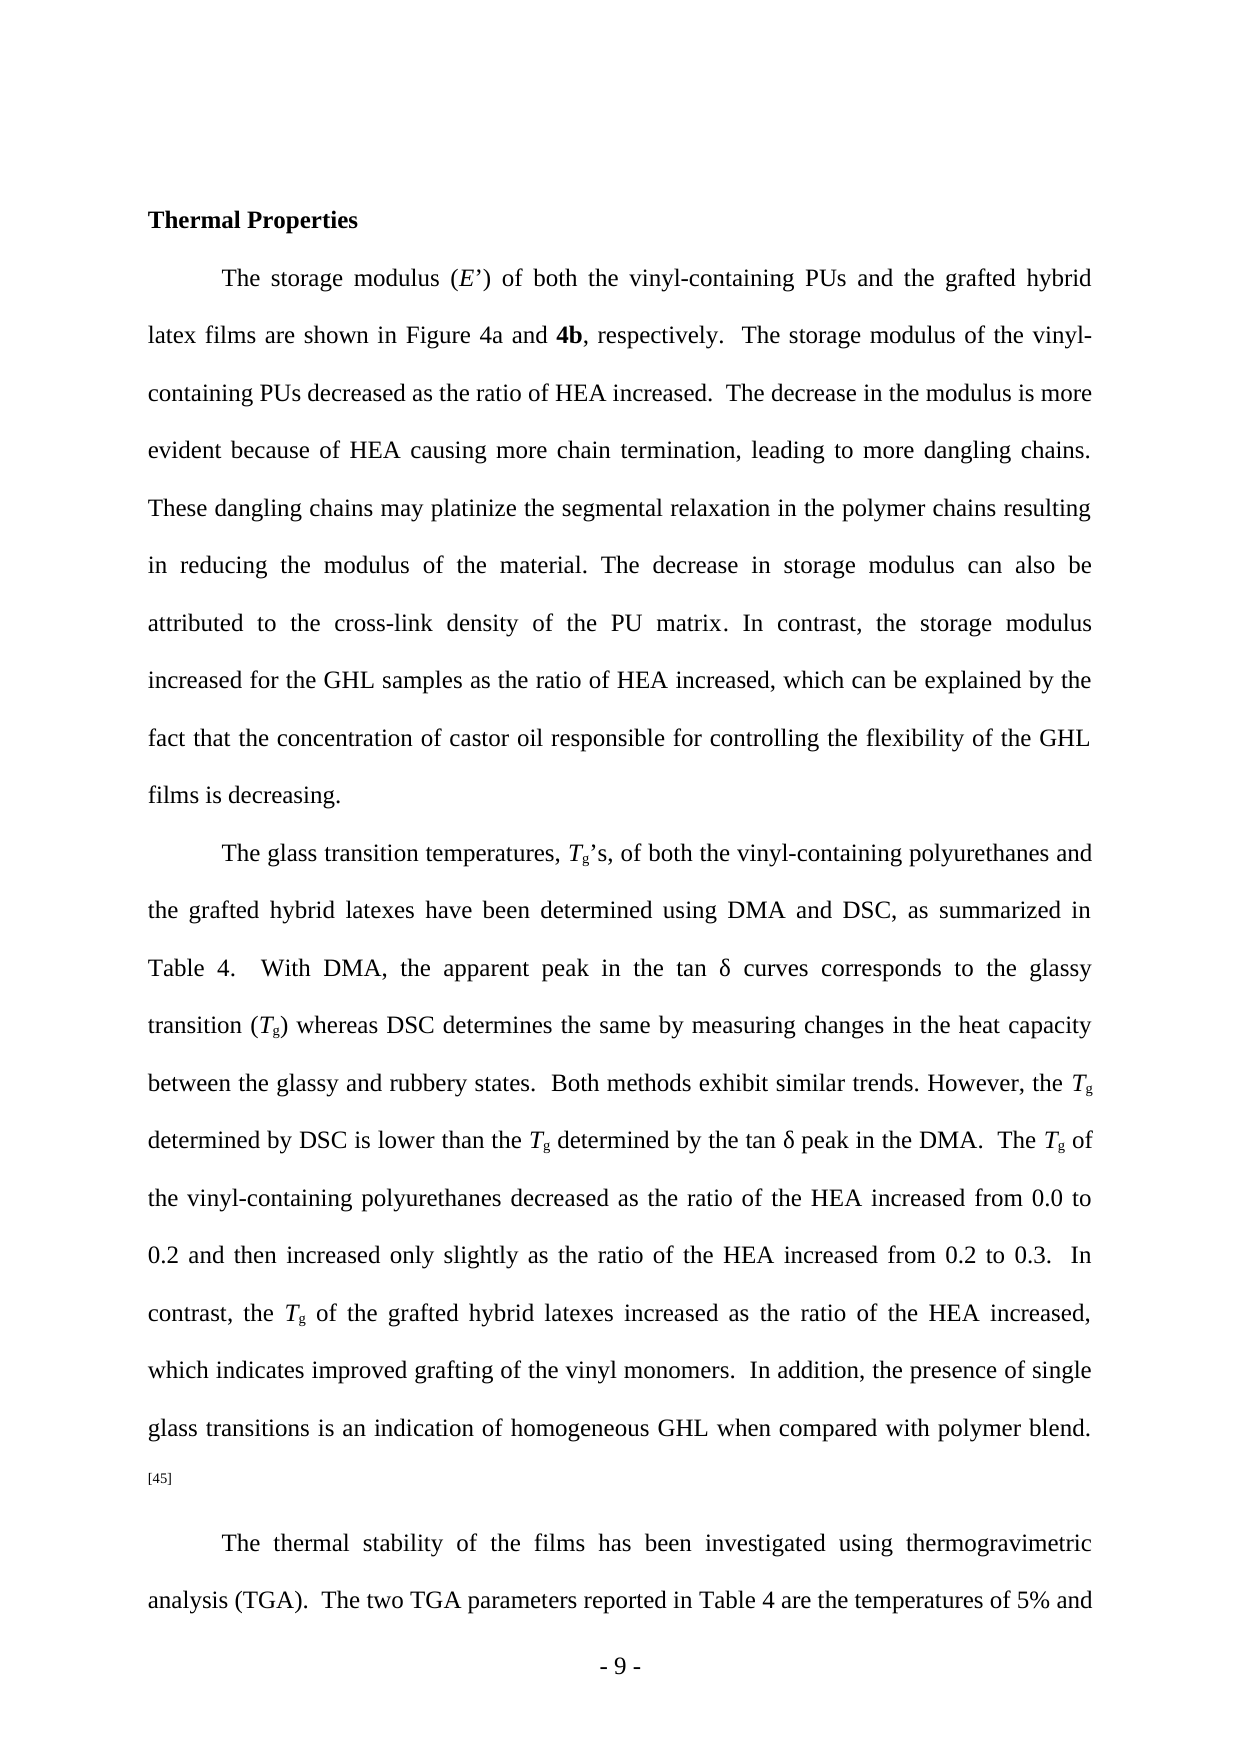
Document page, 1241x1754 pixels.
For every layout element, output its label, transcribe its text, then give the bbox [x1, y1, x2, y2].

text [148, 1528, 1093, 1614]
text The glass transition temperatures, Tg’s, of both the vinyl-containing polyurethanes and the grafted hybrid latexes have been determined using DMA and DSC, as summarized in Table 4. With DMA, the apparent peak in the tan δ curves corresponds to the glassy transition (Tg) whereas DSC determines the same by measuring changes in the heat capacity between the glassy and rubbery states. Both methods exhibit similar trends. However, the Tg determined by DSC is lower than the Tg determined by the tan δ peak in the DMA. The Tg of the vinyl-containing polyurethanes decreased as the ratio of the HEA increased from 0.0 to 0.2 and then increased only slightly as the ratio of the HEA increased from 0.2 to 0.3. In contrast, the Tg of the grafted hybrid latexes increased as the ratio of the HEA increased, which indicates improved grafting of the vinyl monomers. In addition, the presence of single glass transitions is an indication of homogeneous GHL when compared with polymer blend.[45] [148, 838, 1093, 1499]
text Thermal Properties [148, 205, 1093, 234]
text The storage modulus (E’) of both the vinyl-containing PUs and the grafted hybrid latex films are shown in Figure 4a and 4b, respectively. The storage modulus of the vinyl-containing PUs decreased as the ratio of HEA increased. The decrease in the modulus is more evident because of HEA causing more chain termination, leading to more dangling chains. These dangling chains may platinize the segmental relaxation in the polymer chains resulting in reducing the modulus of the material. The decrease in storage modulus can also be attributed to the cross-link density of the PU matrix. In contrast, the storage modulus increased for the GHL samples as the ratio of HEA increased, which can be explained by the fact that the concentration of castor oil responsible for controlling the flexibility of the GHL films is decreasing. [148, 263, 1093, 809]
